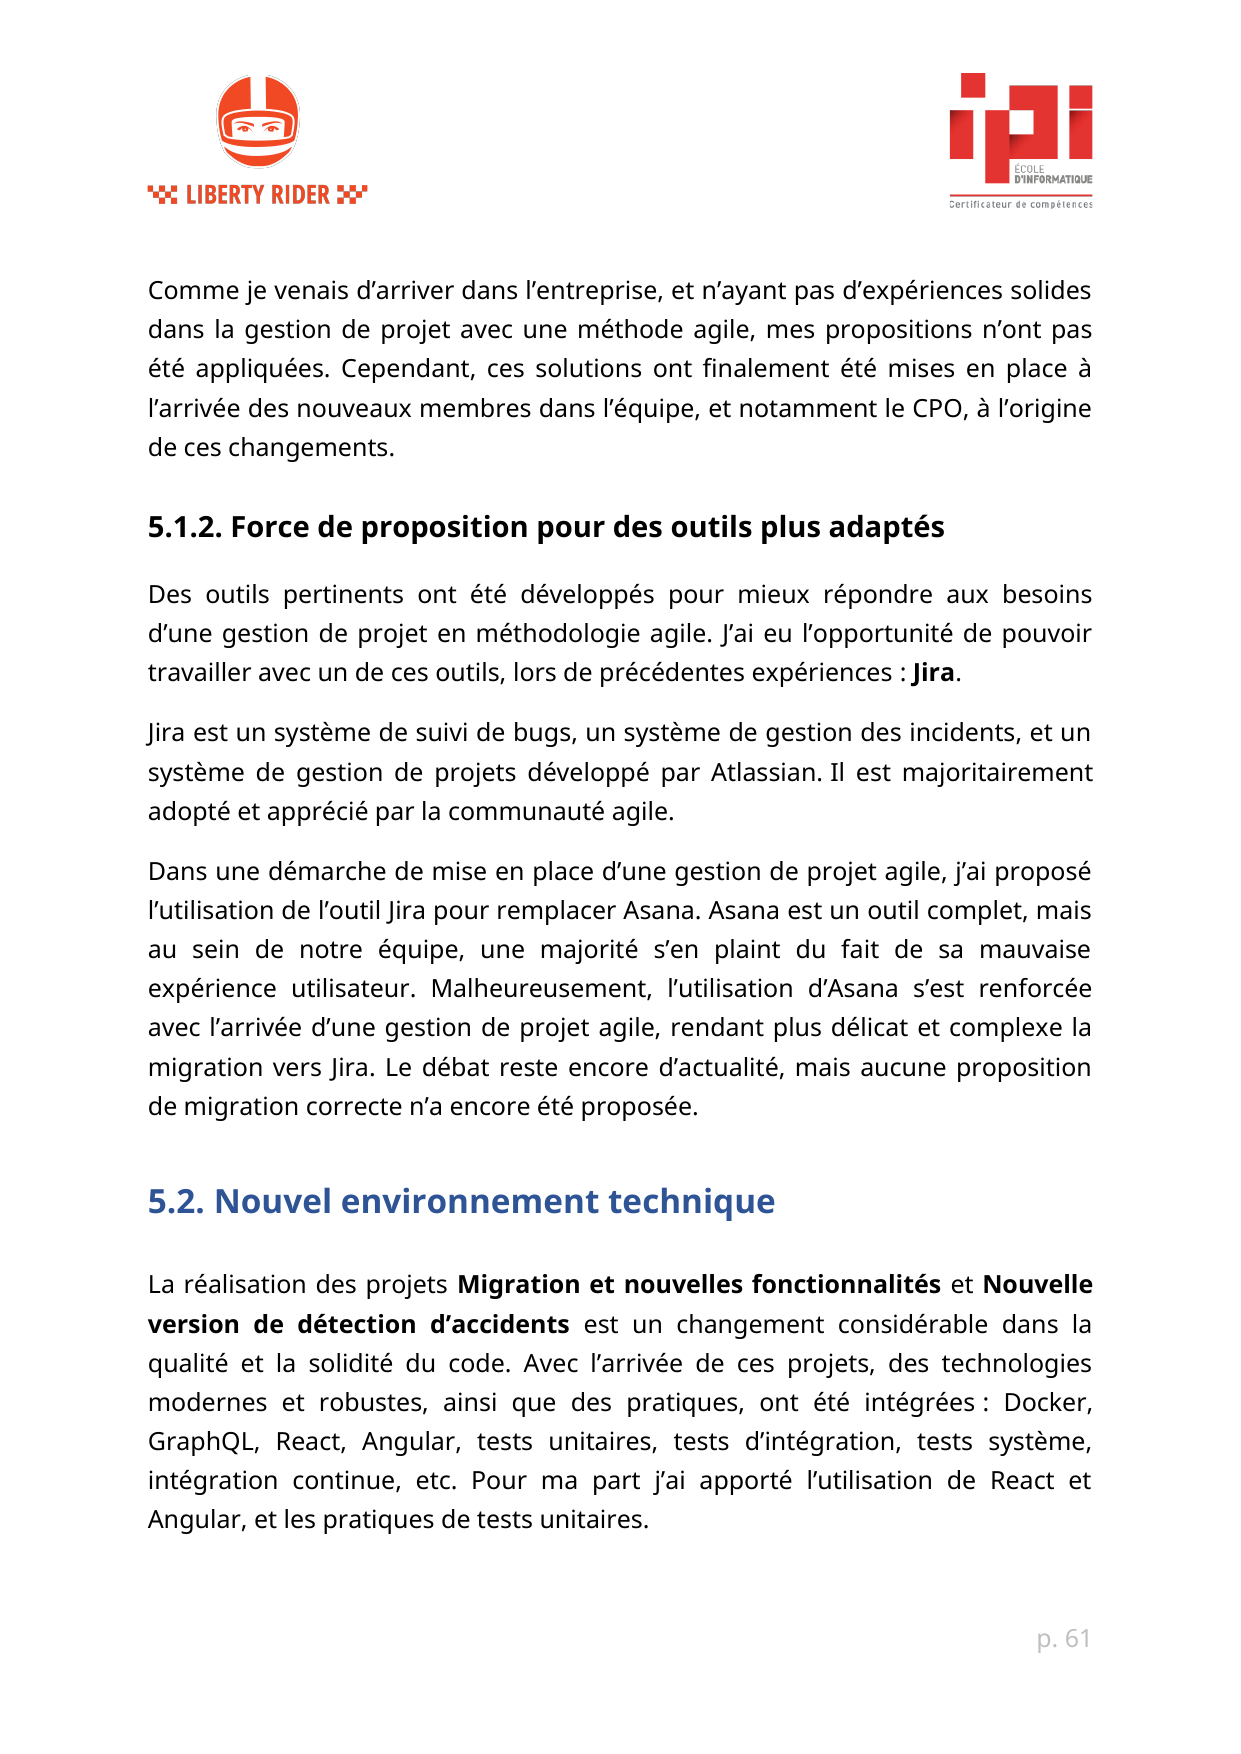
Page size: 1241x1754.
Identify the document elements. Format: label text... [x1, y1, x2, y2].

text La réalisation des projets Migration et nouvelles fonctionnalités et Nouvelle version de détection d’accidents est un changement considérable dans la qualité et la solidité du code. Avec l’arrivée de ces projets, des technologies modernes et robustes, ainsi que des pratiques, ont été intégrées : Docker, GraphQL, React, Angular, tests unitaires, tests d’intégration, tests système, intégration continue, etc. Pour ma part j’ai apporté l’utilisation de React et Angular, et les pratiques de tests unitaires. [148, 1267, 1093, 1536]
text Comme je venais d’arriver dans l’entreprise, et n’ayant pas d’expériences solides dans la gestion de projet avec une méthode agile, mes propositions n’ont pas été appliquées. Cependant, ces solutions ont finalement été mises en place à l’arrivée des nouveaux membres dans l’équipe, et notamment le CPO, à l’origine de ces changements. [148, 273, 1093, 463]
subtitle Nouvel environnement technique [148, 1177, 1093, 1223]
picture [147, 75, 368, 209]
text Dans une démarche de mise en place d’une gestion de projet agile, j’ai proposé l’utilisation de l’outil Jira pour remplacer Asana. Asana est un outil complet, mais au sein de notre équipe, une majorité s’en plaint du fait de sa mauvaise expérience utilisateur. Malheureusement, l’utilisation d’Asana s’est renforcée avec l’arrivée d’une gestion de projet agile, rendant plus délicat et complexe la migration vers Jira. Le débat reste encore d’actualité, mais aucune proposition de migration correcte n’a encore été proposée. [148, 853, 1093, 1122]
text Jira est un système de suivi de bugs, un système de gestion des incidents, et un système de gestion de projets développé par Atlassian. Il est majoritairement adopté et apprécié par la communauté agile. [148, 715, 1093, 754]
text Jira est un système de suivi de bugs, un système de gestion des incidents, et un système de gestion de projets développé par Atlassian. Il est majoritairement adopté et apprécié par la communauté agile. [148, 788, 1093, 827]
subtitle Force de proposition pour des outils plus adaptés [148, 506, 1093, 546]
text Des outils pertinents ont été développés pour mieux répondre aux besoins d’une gestion de projet en méthodologie agile. J’ai eu l’opportunité de pouvoir travailler avec un de ces outils, lors de précédentes expériences : Jira. [148, 577, 1093, 689]
picture [949, 73, 1093, 209]
